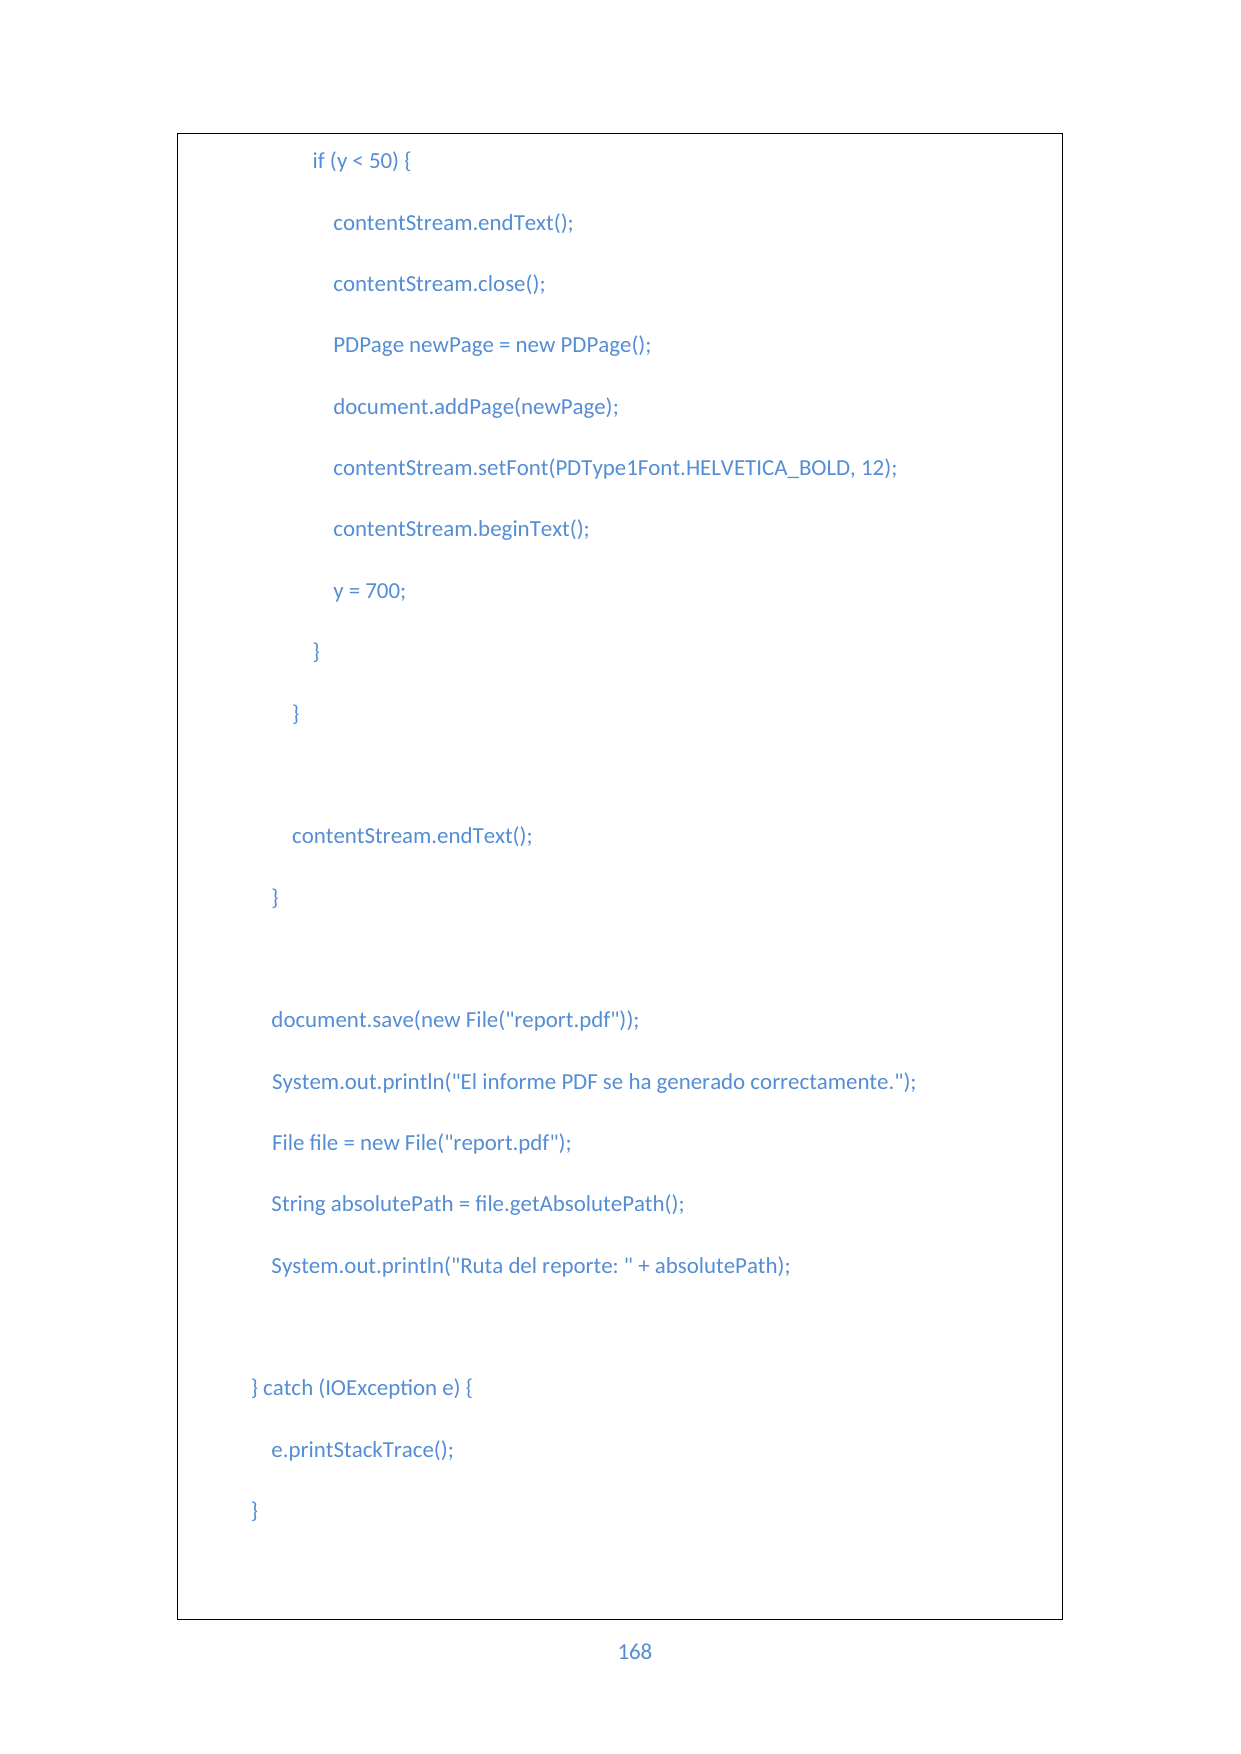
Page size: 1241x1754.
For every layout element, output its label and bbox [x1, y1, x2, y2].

table_header [178, 134, 1062, 1619]
